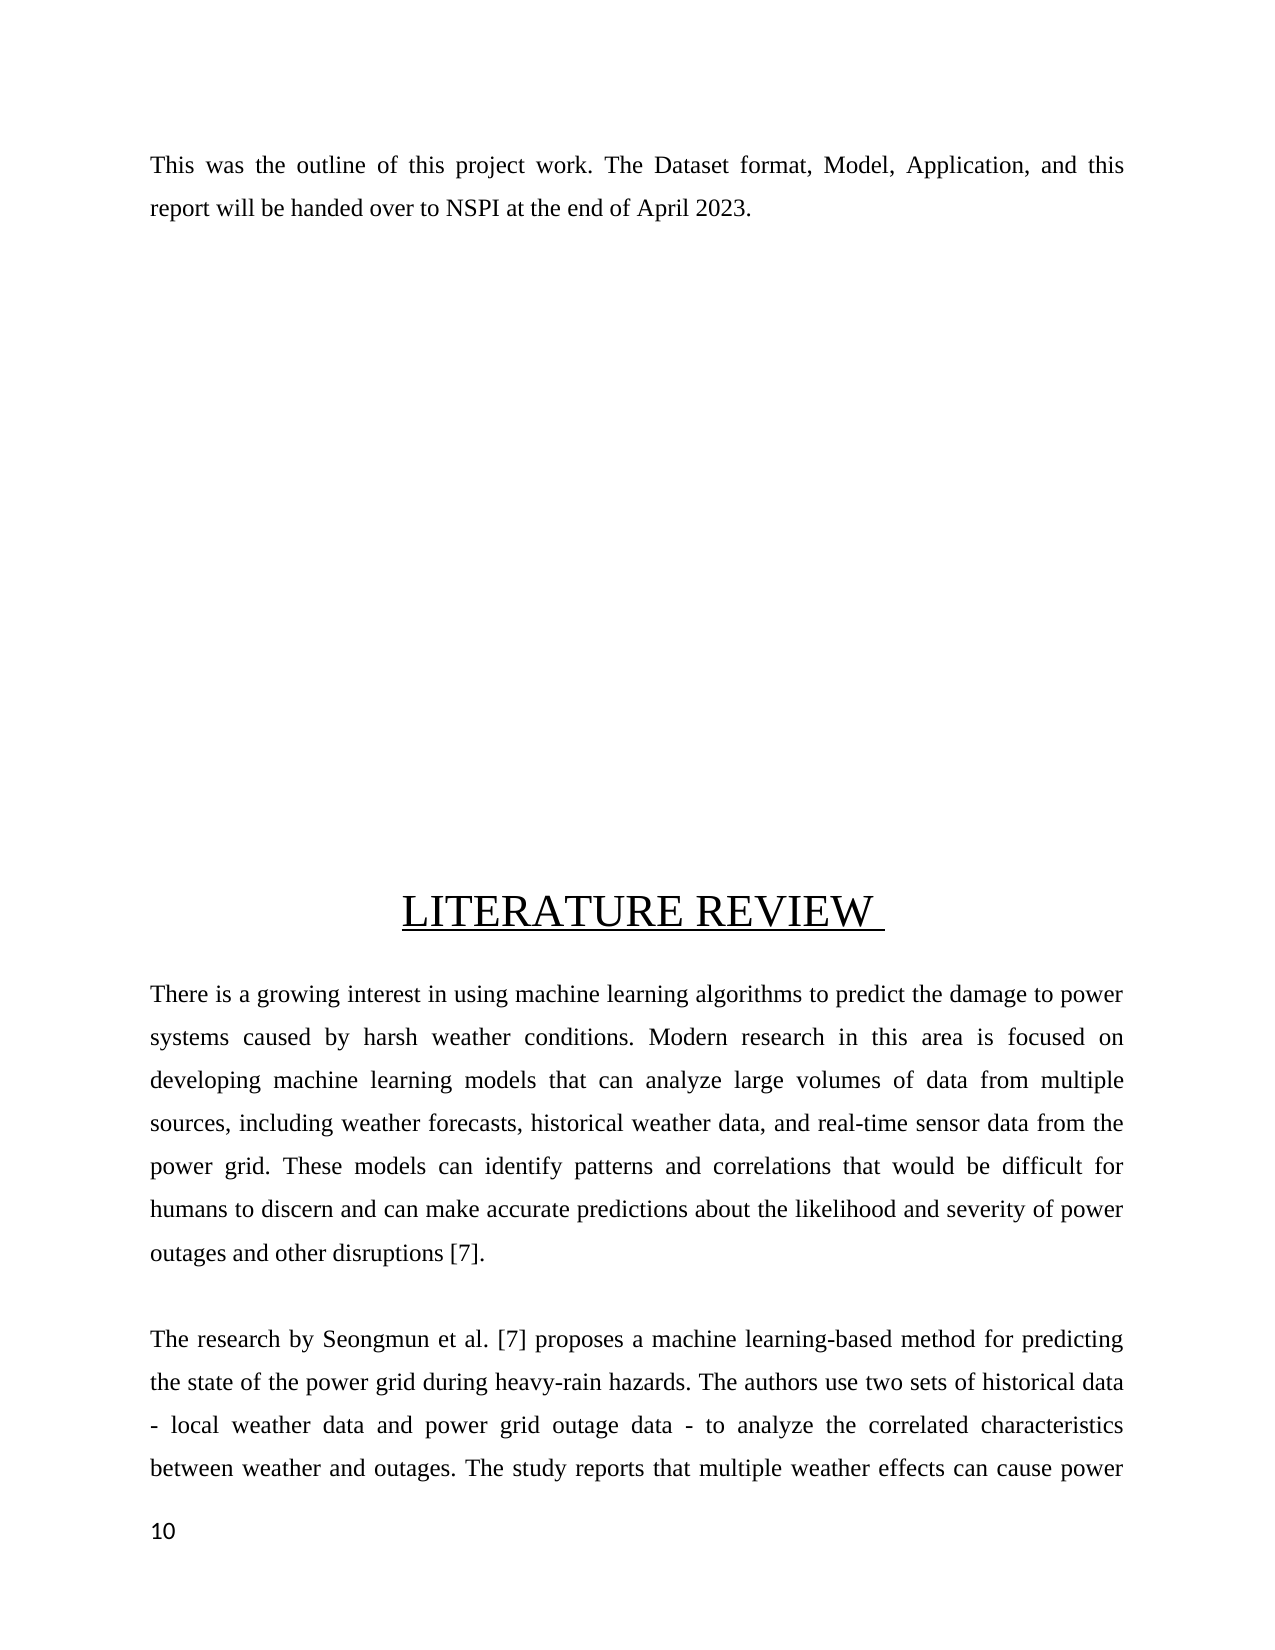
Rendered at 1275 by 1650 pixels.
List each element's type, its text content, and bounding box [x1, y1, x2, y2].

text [150, 1324, 1125, 1482]
text This was the outline of this project work. The Dataset format, Model, Application, and this report will be handed over to NSPI at the end of April 2023. [150, 150, 1125, 222]
text LITERATURE REVIEW [150, 883, 1125, 936]
text There is a growing interest in using machine learning algorithms to predict the damage to power systems caused by harsh weather conditions. Modern research in this area is focused on developing machine learning models that can analyze large volumes of data from multiple sources, including weather forecasts, historical weather data, and real-time sensor data from the power grid. These models can identify patterns and correlations that would be difficult for humans to discern and can make accurate predictions about the likelihood and severity of power outages and other disruptions [7]. [150, 979, 1125, 1266]
